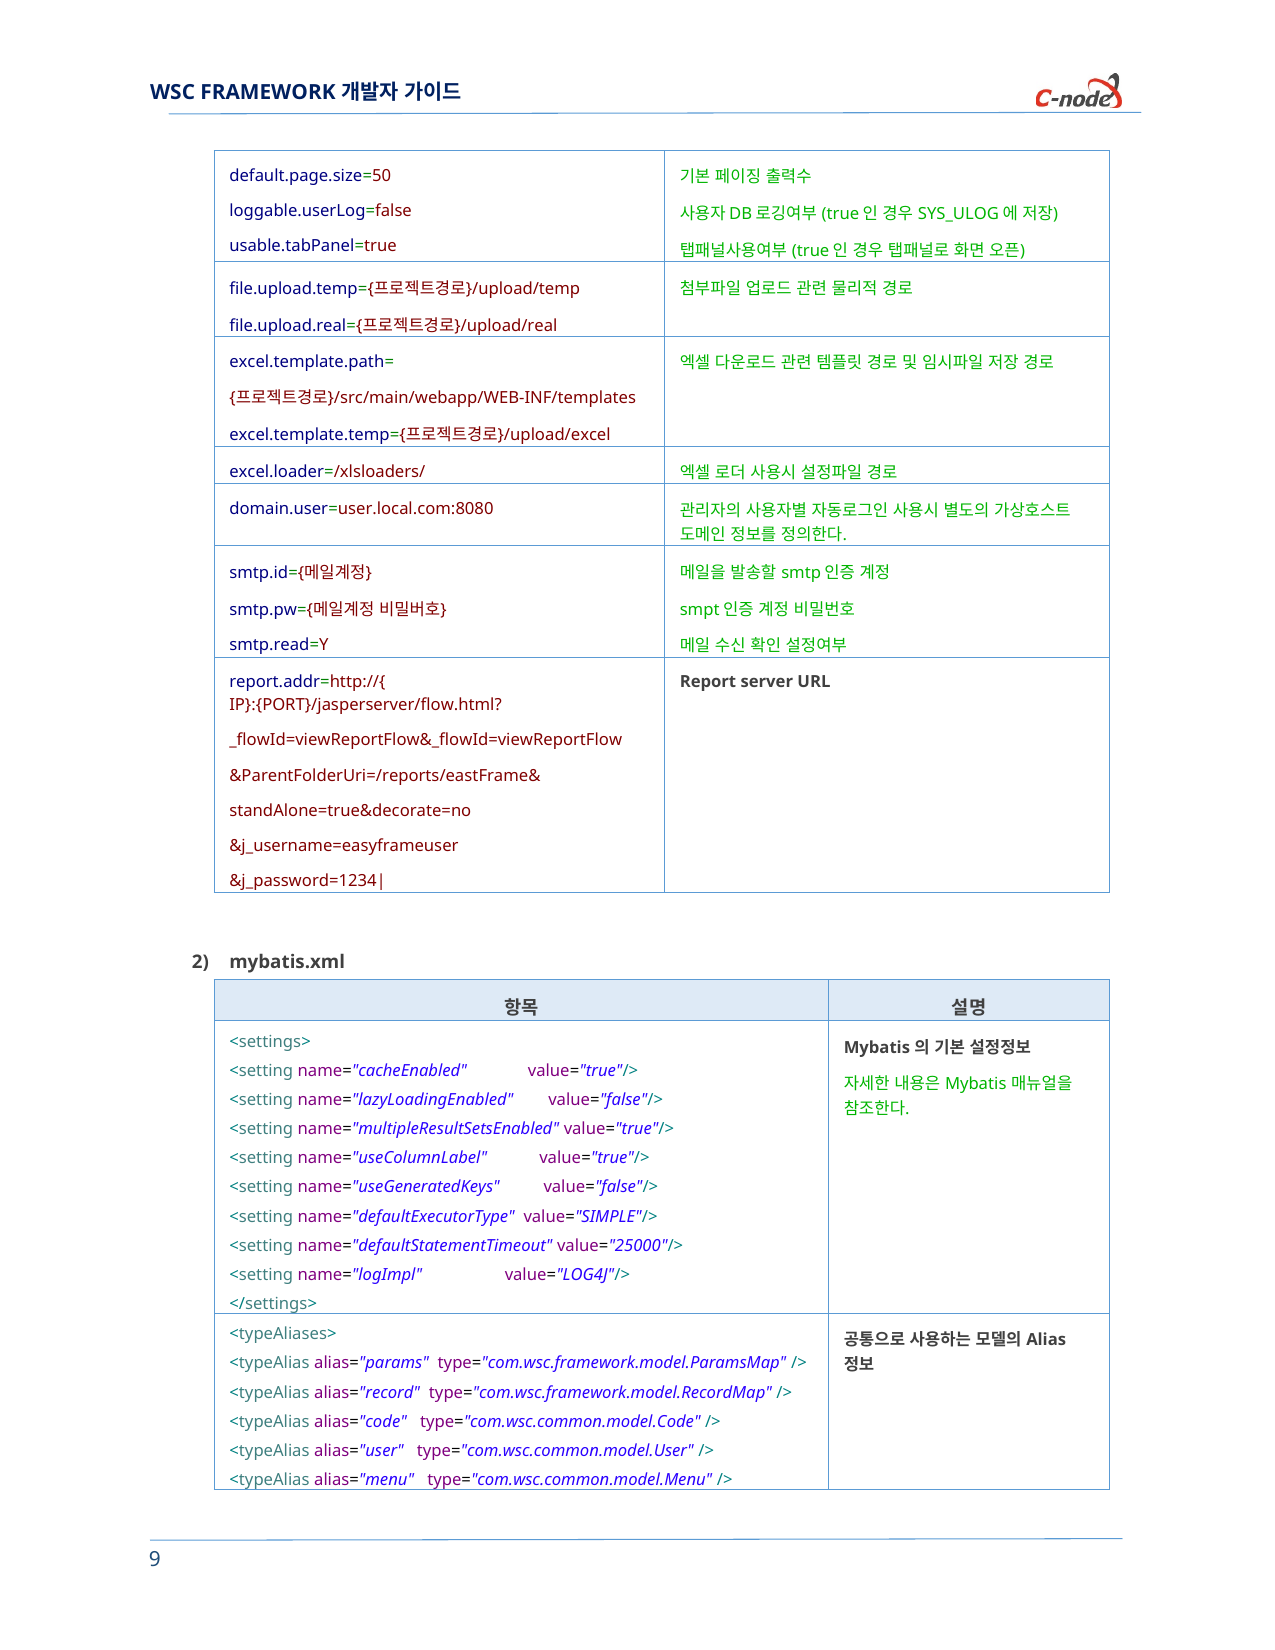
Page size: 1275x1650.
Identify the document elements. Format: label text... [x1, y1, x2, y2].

table_cell Report server URL [665, 658, 1109, 892]
table_cell excel.template.path= {프로젝트경로}/src/main/webapp/WEB-INF/templates excel.template.temp={프로젝트경로}/upload/excel [215, 337, 664, 446]
table_cell 엑셀 다운로드 관련 템플릿 경로 및 임시파일 저장 경로 [665, 337, 1109, 446]
table_cell report.addr=http://{ IP}:{PORT}/jasperserver/flow.html? _flowId=viewReportFlow&_flowId=viewReportFlow &ParentFolderUri=/reports/eastFrame& standAlone=true&decorate=no &j_username=easyframeuser &j_password=1234| [215, 658, 664, 892]
table_cell 첨부파일 업로드 관련 물리적 경로 [665, 262, 1109, 336]
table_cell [215, 151, 664, 261]
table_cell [665, 151, 1109, 261]
table_cell smtp.id={메일계정} smtp.pw={메일계정 비밀버호} smtp.read=Y [215, 546, 664, 657]
table_cell 메일을 발송할 smtp인증 계정 smpt인증 계정 비밀번호 메일 수신 확인 설정여부 [665, 546, 1109, 657]
table_header 항목 [215, 980, 828, 1020]
table_cell file.upload.temp={프로젝트경로}/upload/temp file.upload.real={프로젝트경로}/upload/real [215, 262, 664, 336]
table_header 설명 [829, 980, 1109, 1020]
table_cell domain.user=user.local.com:8080 [215, 484, 664, 545]
table_cell 엑셀 로더 사용시 설정파일 경로 [665, 447, 1109, 483]
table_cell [829, 1314, 1109, 1489]
table_cell 관리자의 사용자별 자동로그인 사용시 별도의 가상호스트 도메인 정보를 정의한다. [665, 484, 1109, 545]
table_cell <settings> <setting name="cacheEnabled" value="true"/> <setting name="lazyLoadingEnabled" value="false"/> <setting name="multipleResultSetsEnabled" value="true"/> <setting name="useColumnLabel" value="true"/> <setting name="useGeneratedKeys" value="false"/> <setting name="defaultExecutorType" value="SIMPLE"/> <setting name="defaultStatementTimeout" value="25000"/> <setting name="logImpl" value="LOG4J"/> </settings> [215, 1021, 828, 1313]
table_cell excel.loader=/xlsloaders/ [215, 447, 664, 483]
table_cell Mybatis 의 기본 설정정보 자세한 내용은 Mybatis 매뉴얼을 참조한다. [829, 1021, 1109, 1313]
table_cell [215, 1314, 828, 1489]
list mybatis.xml [192, 949, 1125, 974]
picture [1036, 73, 1122, 108]
